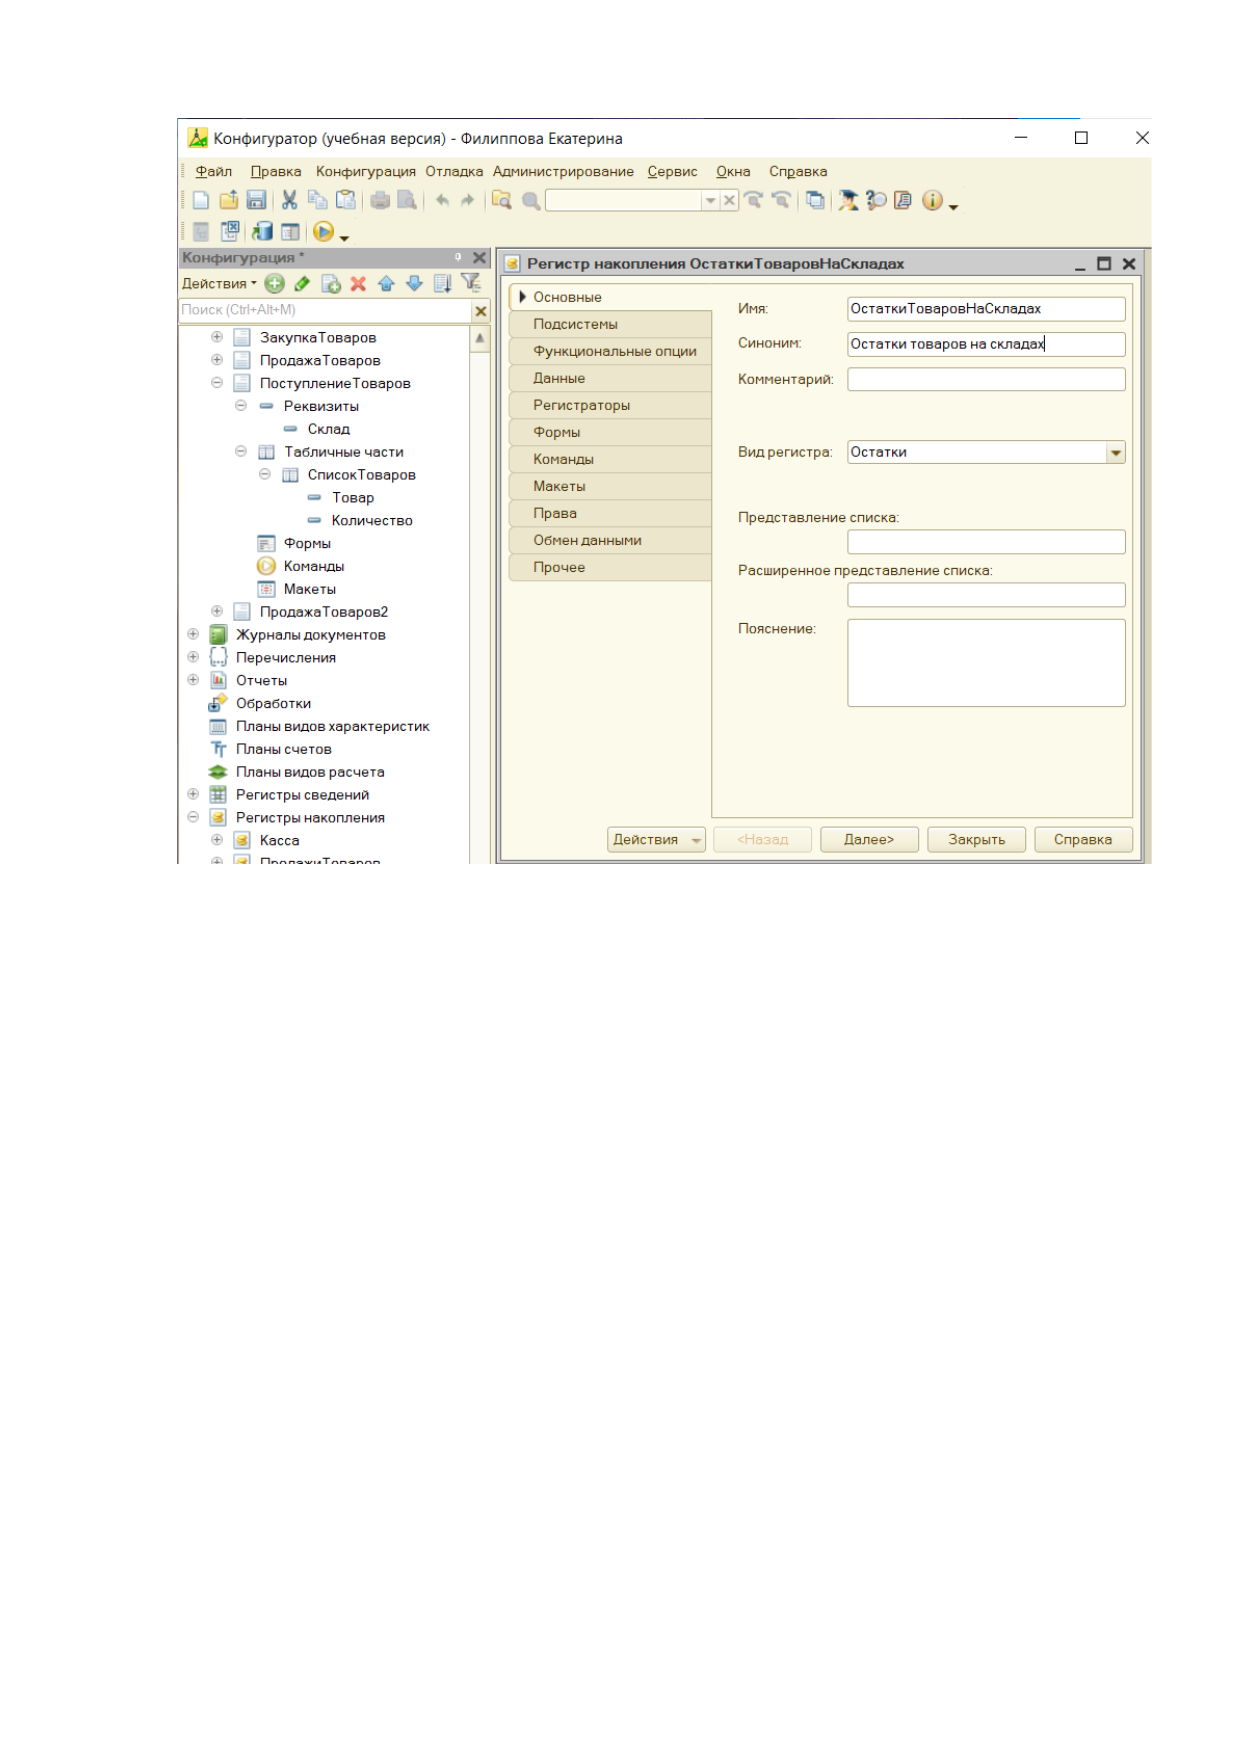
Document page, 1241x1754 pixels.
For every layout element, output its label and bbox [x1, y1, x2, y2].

picture [177, 118, 1152, 864]
